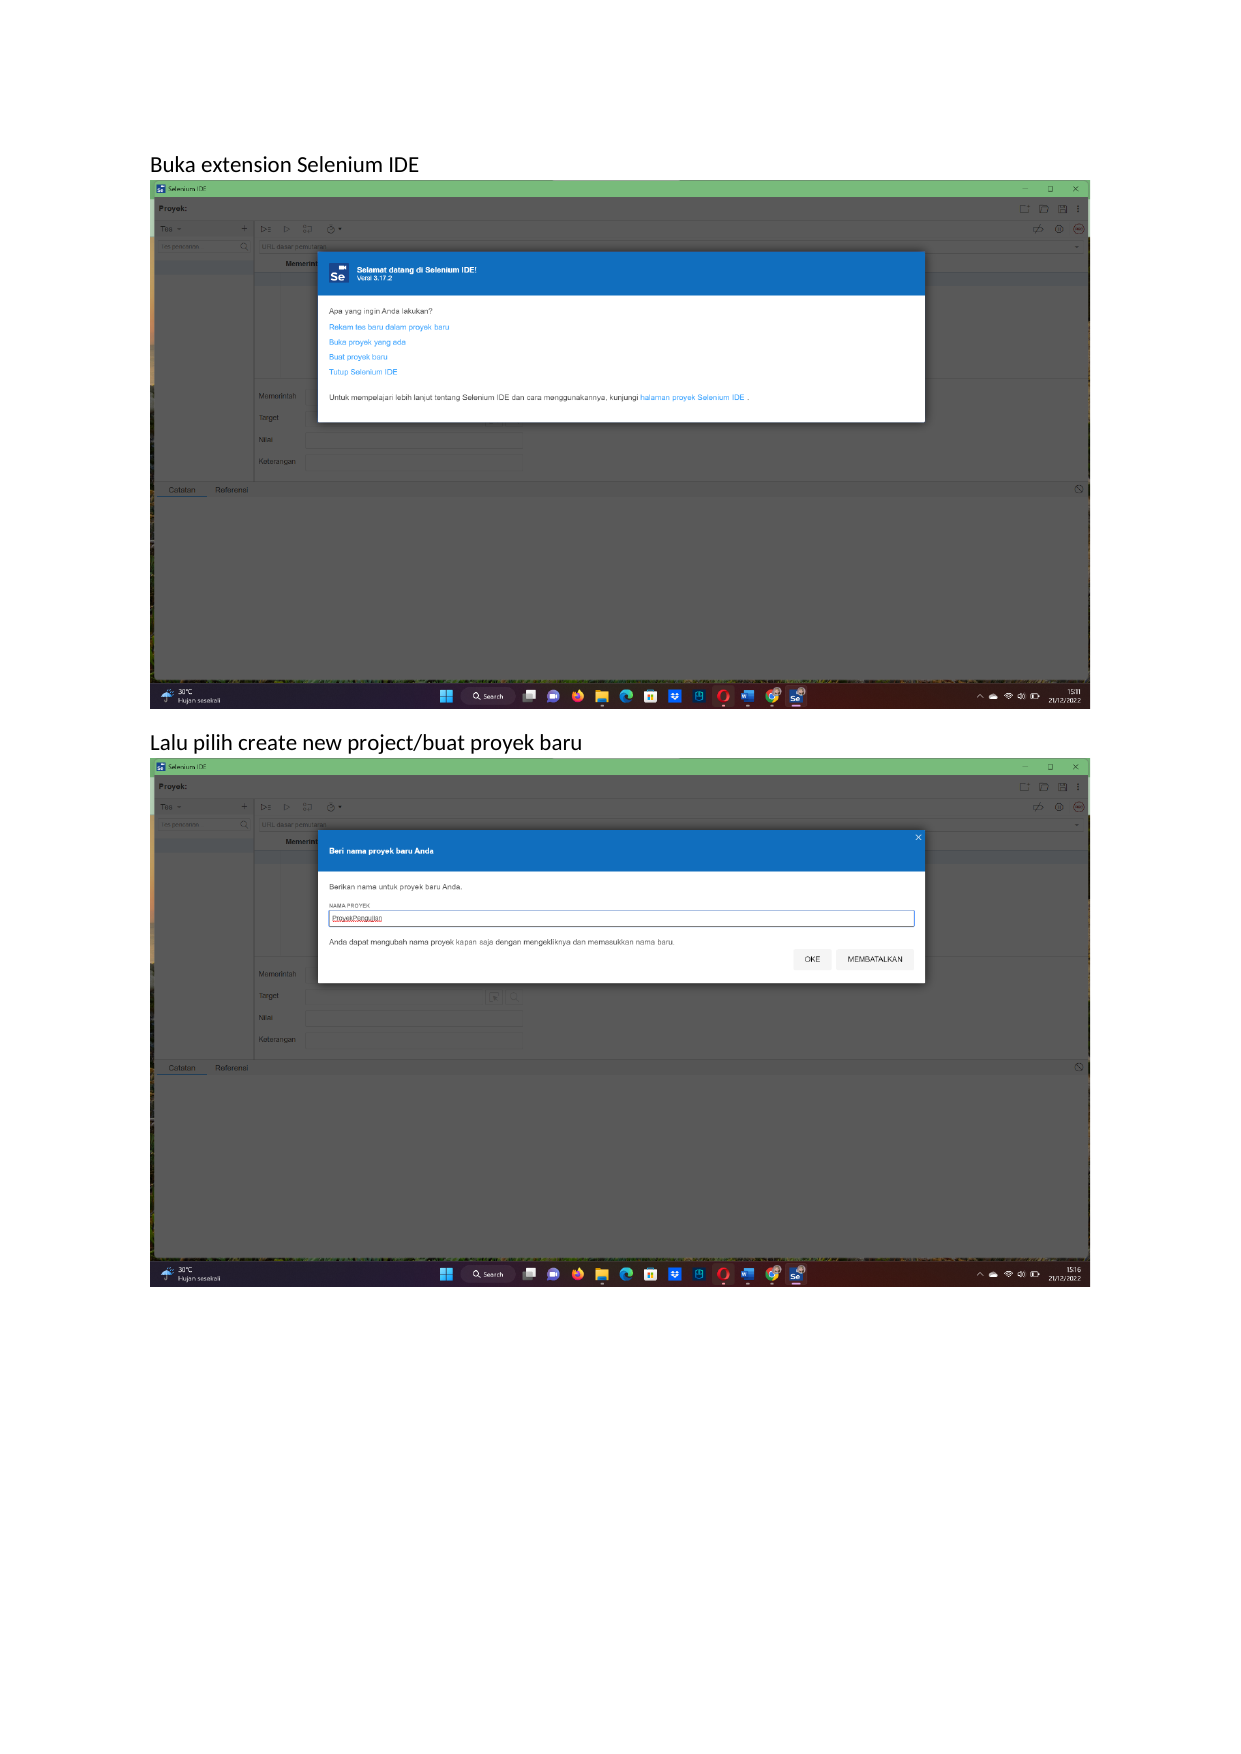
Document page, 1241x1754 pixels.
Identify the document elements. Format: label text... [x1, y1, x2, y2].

text Buka extension Selenium IDE [150, 150, 1090, 180]
picture [150, 758, 1091, 1287]
picture [150, 180, 1091, 709]
text Lalu pilih create new project/buat proyek baru [150, 728, 1090, 758]
